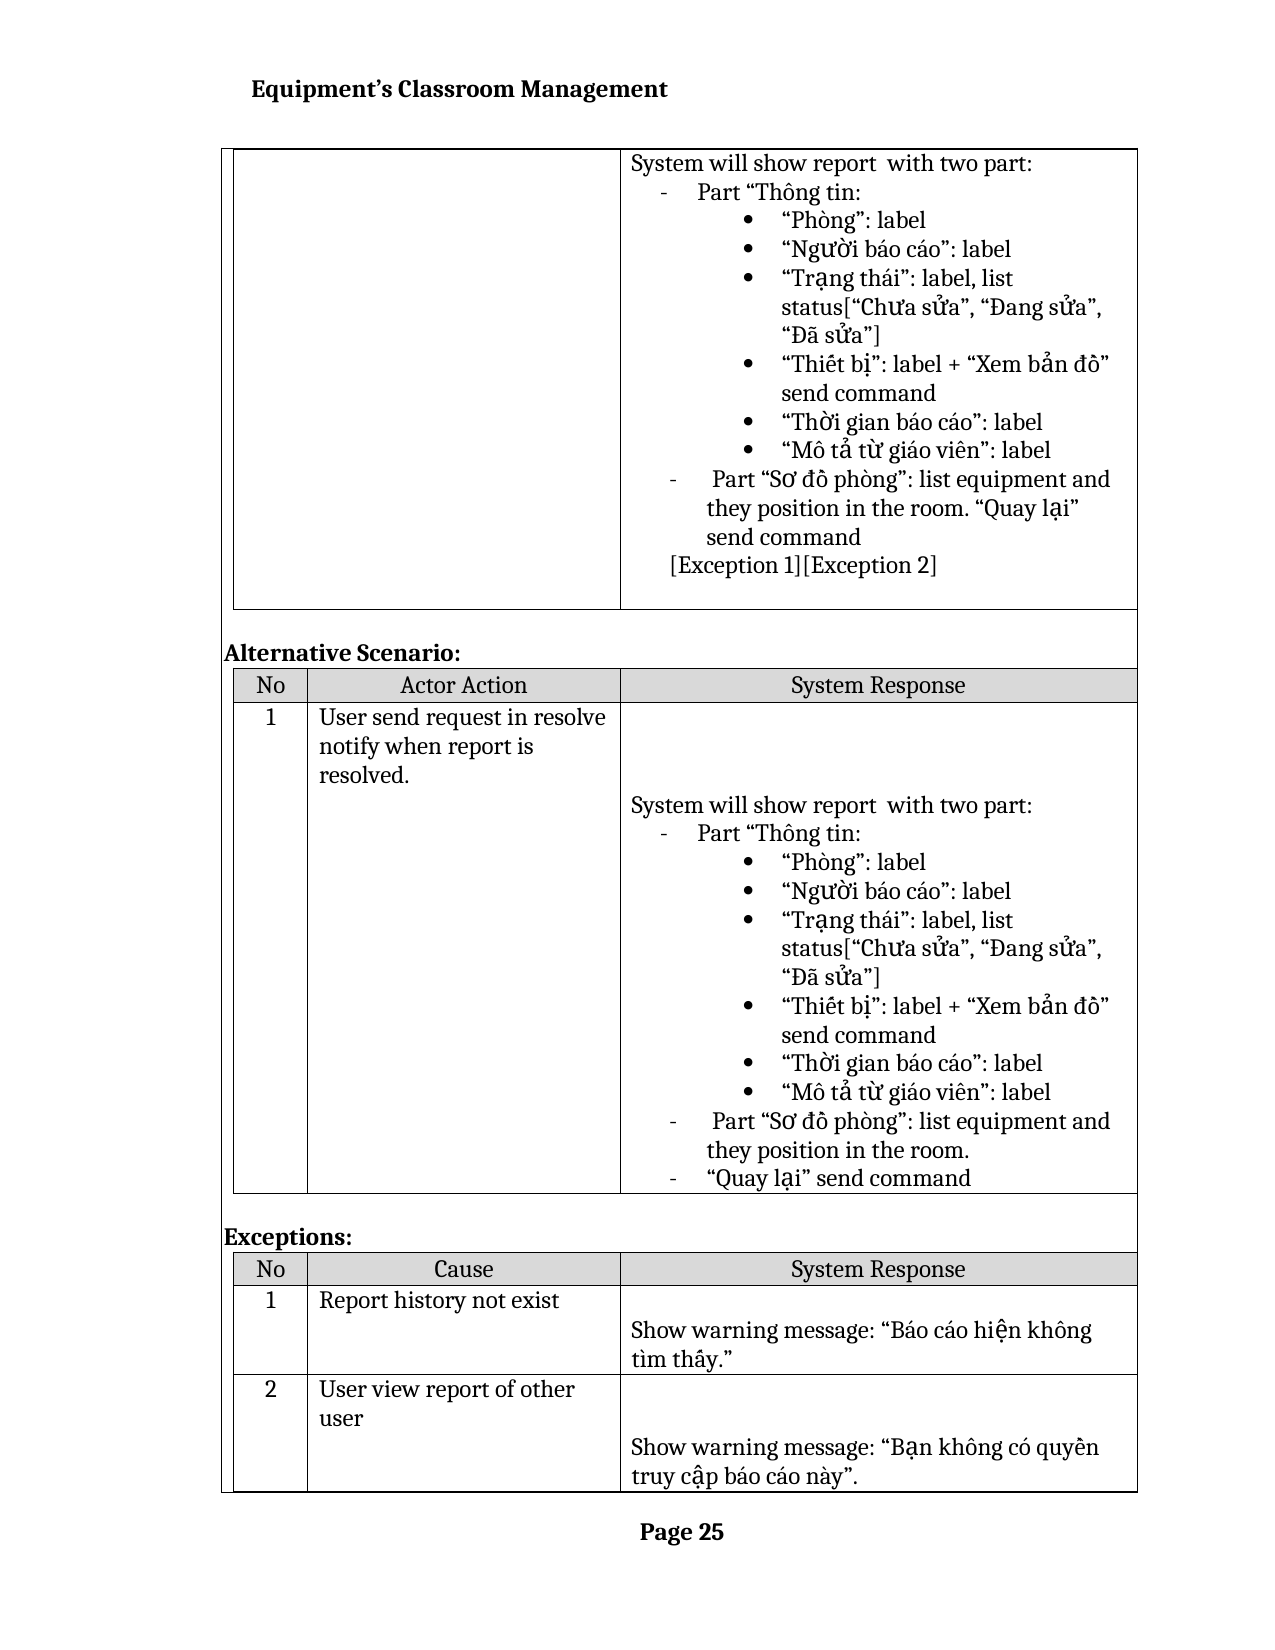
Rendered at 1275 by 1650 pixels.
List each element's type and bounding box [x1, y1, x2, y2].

table_cell [222, 149, 1137, 1492]
